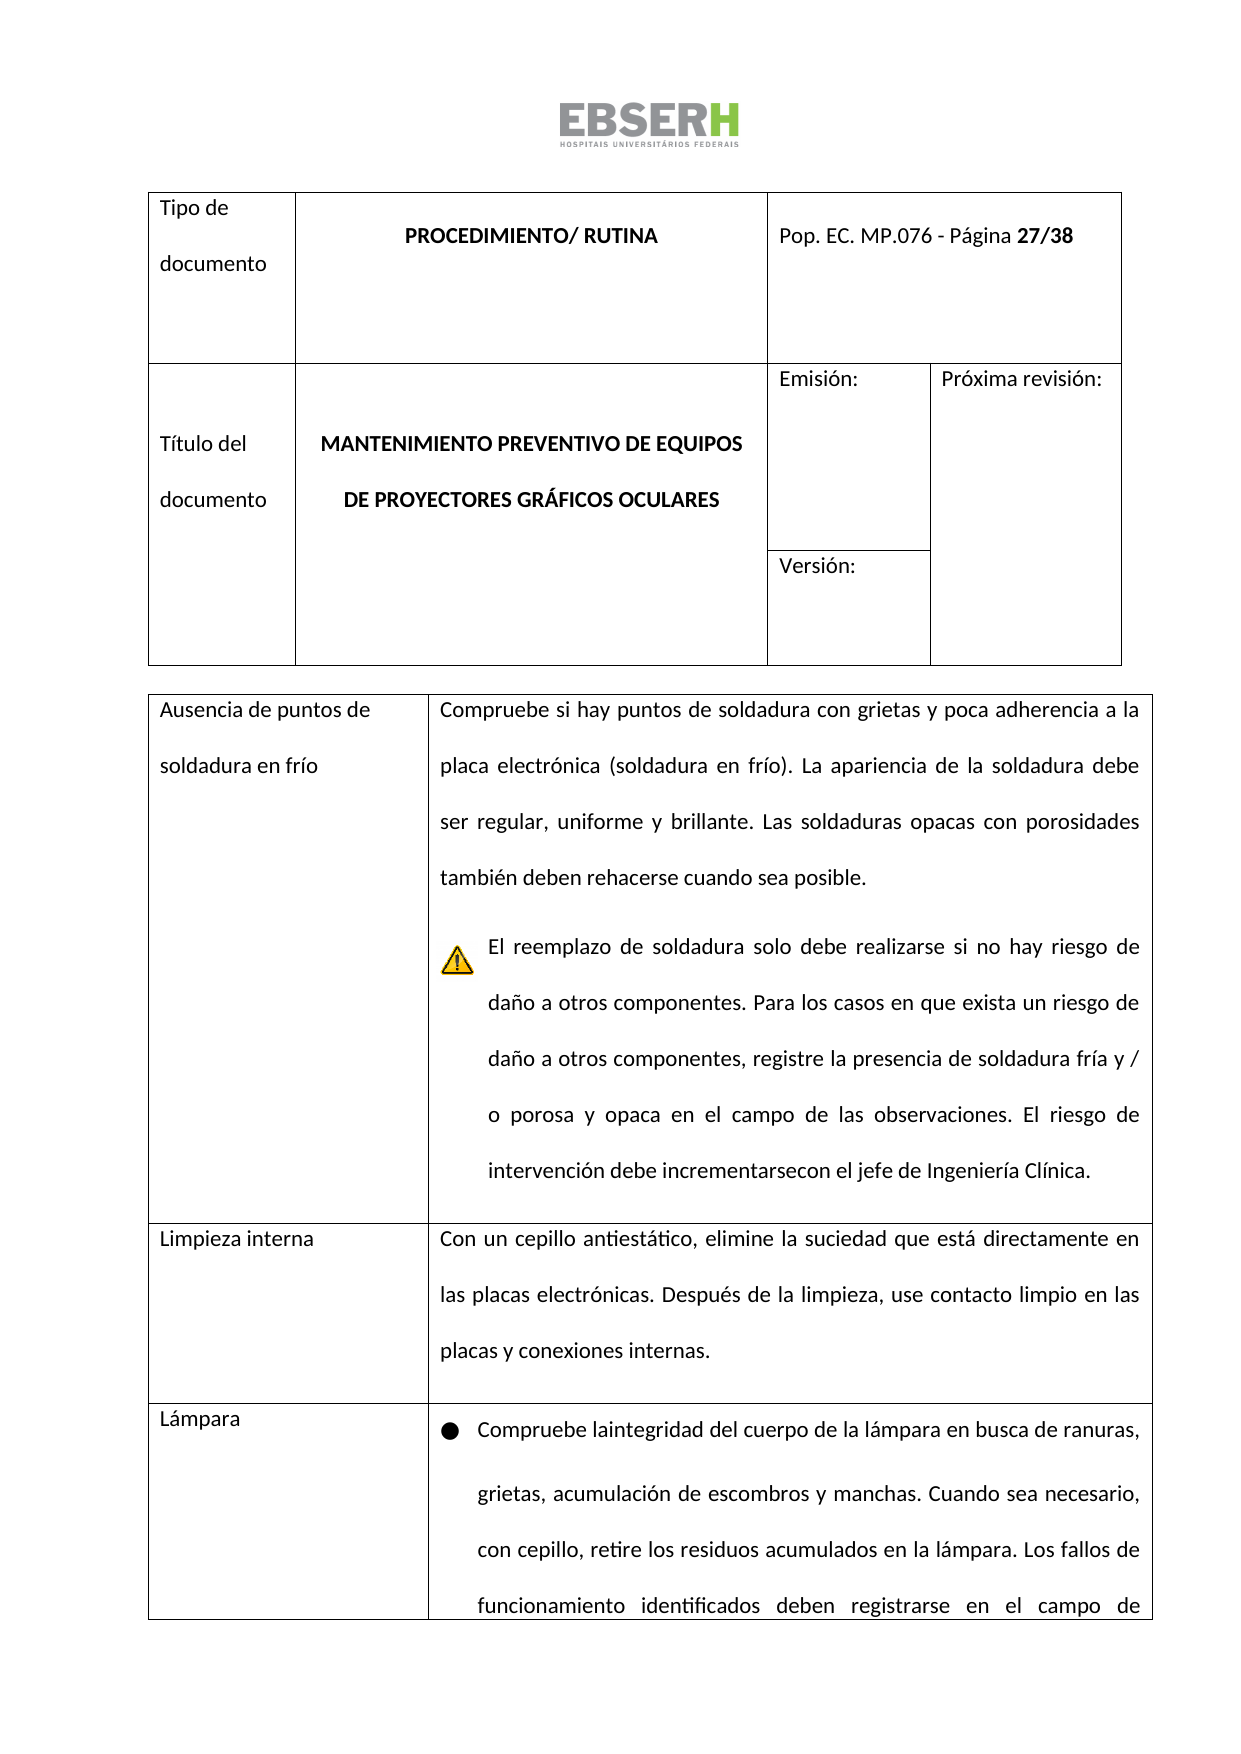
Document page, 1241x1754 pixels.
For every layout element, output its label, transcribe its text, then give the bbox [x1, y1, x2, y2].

table_cell Limpieza interna [149, 1224, 428, 1403]
table_cell Con un cepillo antiestático, elimine la suciedad que está directamente en las placas electrónicas. Después de la limpieza, use contacto limpio en las placas y conexiones internas. [429, 1224, 1152, 1403]
picture [558, 101, 741, 147]
table_cell Lámpara [149, 1404, 428, 1619]
picture [436, 940, 478, 982]
table_cell Ausencia de puntos de soldadura en frío [149, 695, 428, 1223]
table_cell Compruebe si hay puntos de soldadura con grietas y poca adherencia a la placa electrónica (soldadura en frío). La apariencia de la soldadura debe ser regular, uniforme y brillante. Las soldaduras opacas con porosidades también deben rehacerse cuando sea posible. El reemplazo de soldadura solo debe realizarse si no hay riesgo de daño a otros componentes. Para los casos en que exista un riesgo de daño a otros componentes, registre la presencia de soldadura fría y / o porosa y opaca en el campo de las observaciones. El riesgo de intervención debe incrementarsecon el jefe de Ingeniería Clínica. [429, 695, 1152, 1223]
table_cell Compruebe laintegridad del cuerpo de la lámpara en busca de ranuras, grietas, acumulación de escombros y manchas. Cuando sea necesario, con cepillo, retire los residuos acumulados en la lámpara. Los fallos de funcionamiento identificados deben registrarse en el campo de observación de la lista de verificación. Figura 5 - Ejemplo de ubicación de la lámpara en el proyector eyegráfico. Fuente: Elaboración propia (2022) Compruebe la integridad de los conectores de la lámpara para detectar la oxidación. Cuando sea necesario, limpie los conectores con cepillo antiestático y contacto limpio. [429, 1404, 1152, 1619]
